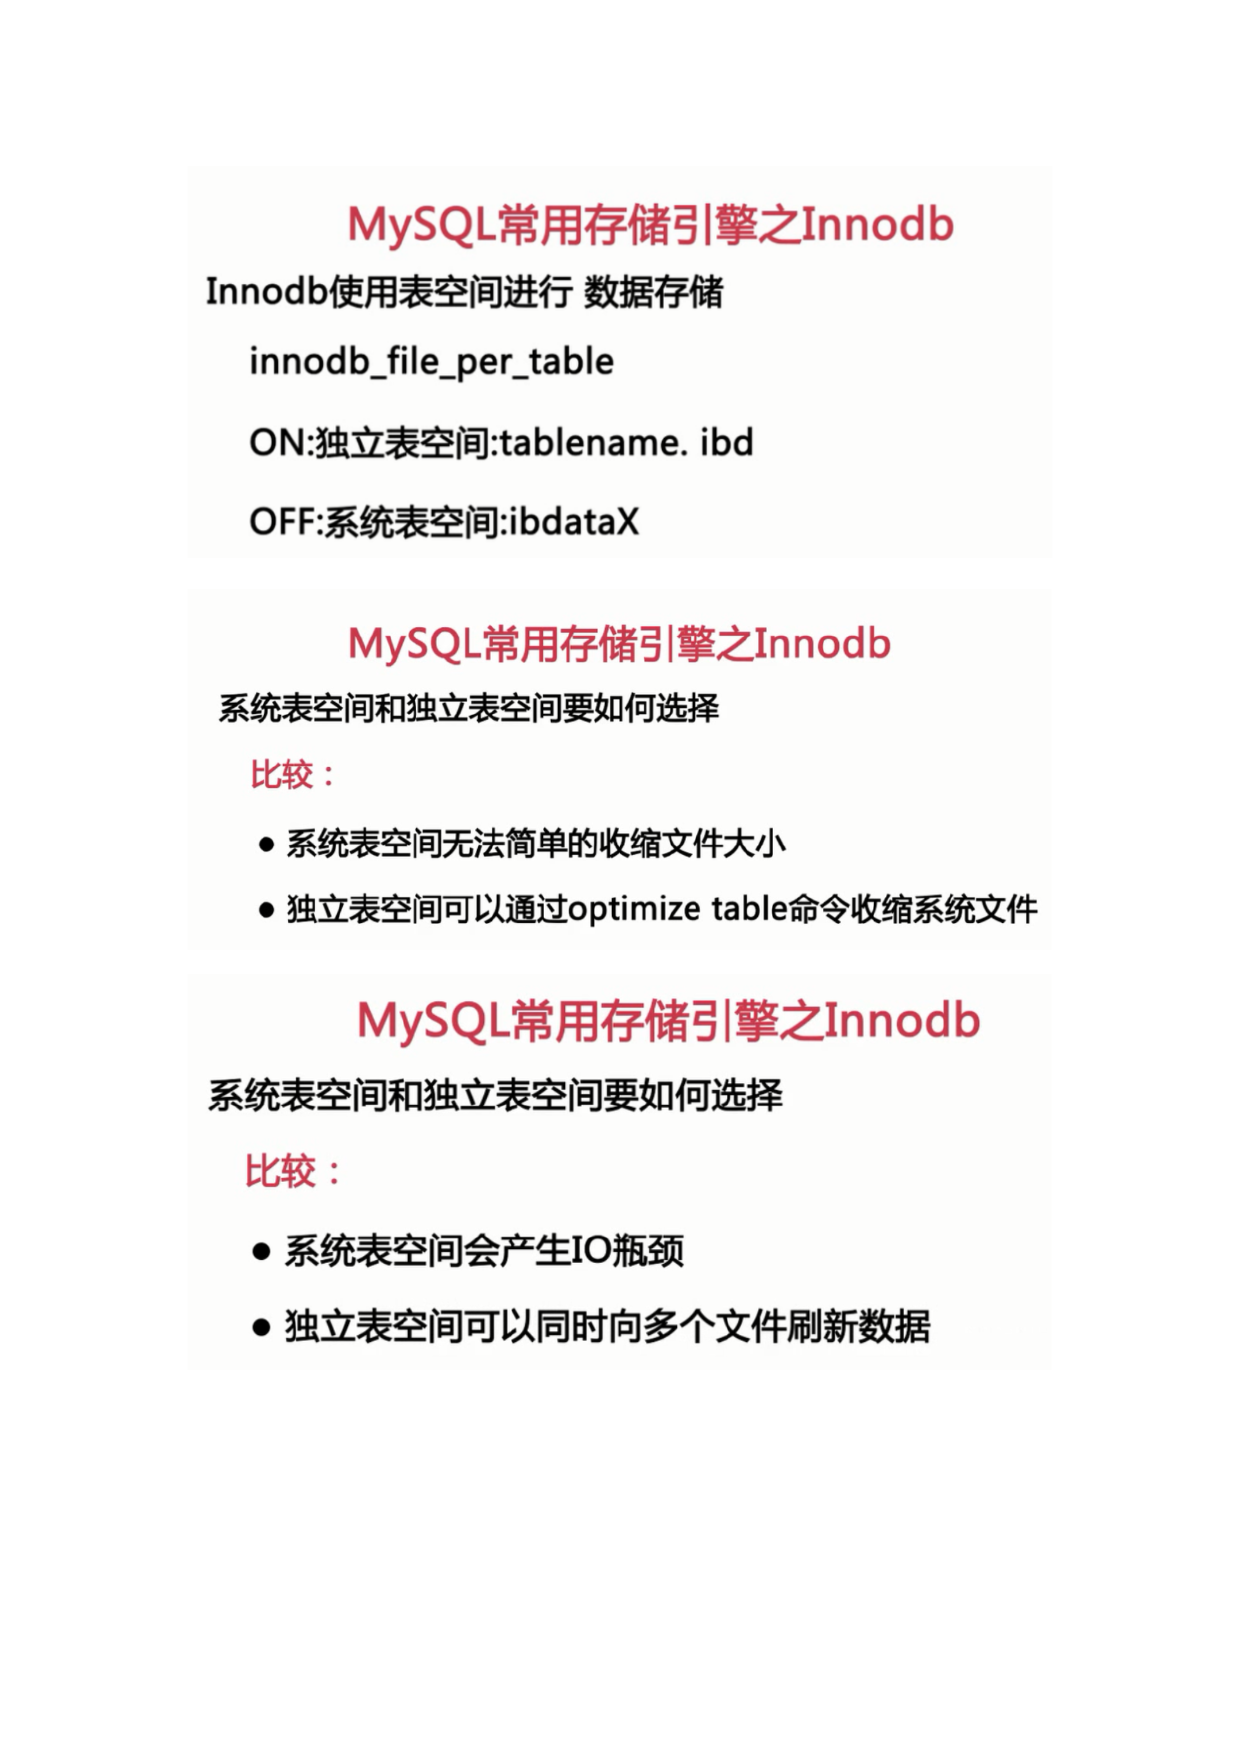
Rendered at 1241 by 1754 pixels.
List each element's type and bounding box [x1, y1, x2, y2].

picture [187, 584, 1052, 950]
picture [187, 162, 1053, 558]
picture [187, 974, 1052, 1370]
